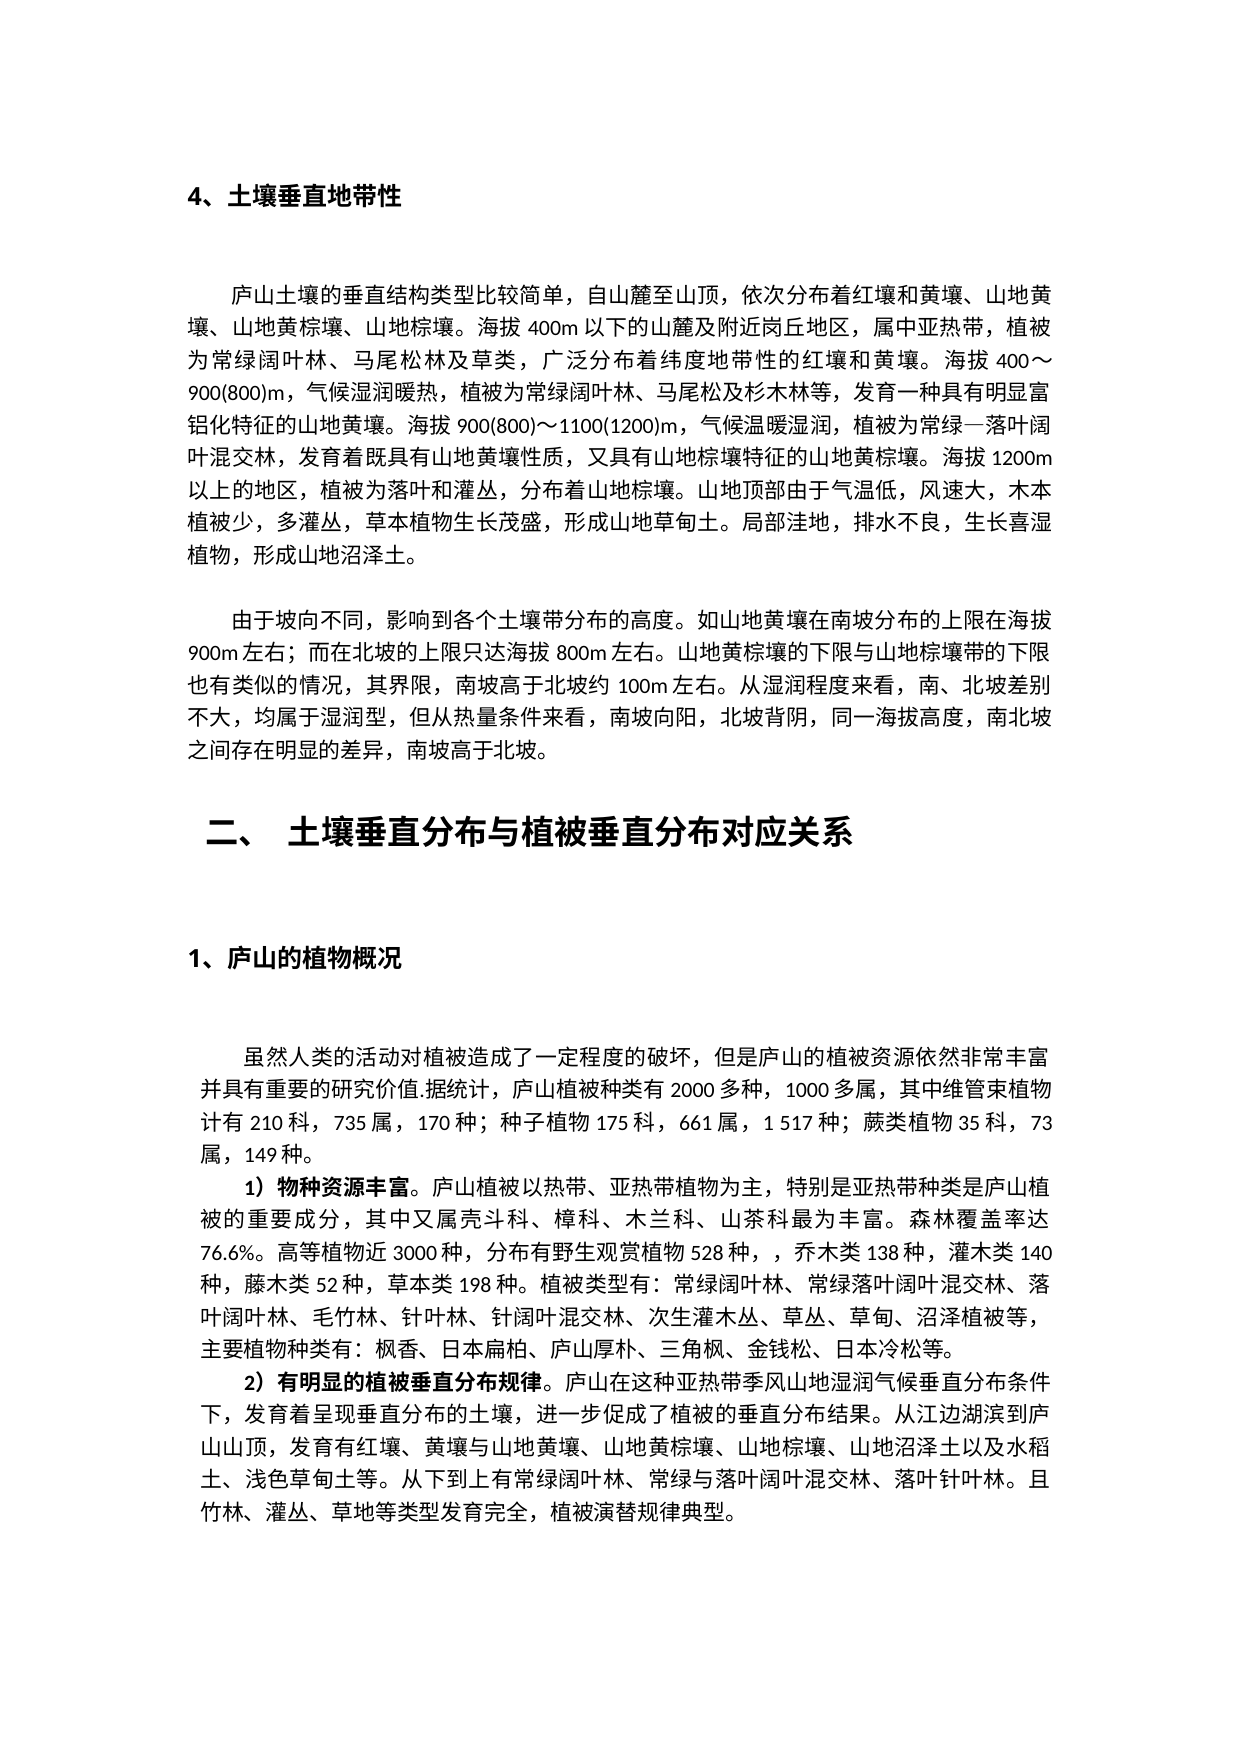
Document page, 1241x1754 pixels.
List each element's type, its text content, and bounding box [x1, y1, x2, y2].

list 2）有明显的植被垂直分布规律。庐山在这种亚热带季风山地湿润气候垂直分布条件下，发育着呈现垂直分布的土壤，进一步促成了植被的垂直分布结果。从江边湖滨到庐山山顶，发育有红壤、黄壤与山地黄壤、山地黄棕壤、山地棕壤、山地沼泽土以及水稻土、浅色草甸土等。从下到上有常绿阔叶林、常绿与落叶阔叶混交林、落叶针叶林。且竹林、灌丛、草地等类型发育完全，植被演替规律典型。 [200, 1364, 1053, 1527]
text 庐山土壤的垂直结构类型比较简单，自山麓至山顶，依次分布着红壤和黄壤、山地黄壤、山地黄棕壤、山地棕壤。海拔400m以下的山麓及附近岗丘地区，属中亚热带，植被为常绿阔叶林、马尾松林及草类，广泛分布着纬度地带性的红壤和黄壤。海拔400～900(800)m，气候湿润暖热，植被为常绿阔叶林、马尾松及杉木林等，发育一种具有明显富铝化特征的山地黄壤。海拔900(800)～1100(1200)m，气候温暖湿润，植被为常绿—落叶阔叶混交林，发育着既具有山地黄壤性质，又具有山地棕壤特征的山地黄棕壤。海拔1200m以上的地区，植被为落叶和灌丛，分布着山地棕壤。山地顶部由于气温低，风速大，木本植被少，多灌丛，草本植物生长茂盛，形成山地草甸土。局部洼地，排水不良，生长喜湿植物，形成山地沼泽土。 [187, 277, 1053, 570]
subtitle 土壤垂直分布与植被垂直分布对应关系 [205, 797, 1003, 862]
subtitle 1、庐山的植物概况 [187, 924, 1053, 989]
list 虽然人类的活动对植被造成了一定程度的破坏，但是庐山的植被资源依然非常丰富，并具有重要的研究价值.据统计，庐山植被种类有2000多种，1000多属，其中维管束植物计有210科，735属，170种；种子植物175科，661属，1 517种；蕨类植物35科，73属，149种。 [200, 1039, 1053, 1169]
subtitle 4、土壤垂直地带性 [187, 162, 1053, 227]
text 由于坡向不同，影响到各个土壤带分布的高度。如山地黄壤在南坡分布的上限在海拔900m左右；而在北坡的上限只达海拔800m左右。山地黄棕壤的下限与山地棕壤带的下限也有类似的情况，其界限，南坡高于北坡约100m左右。从湿润程度来看，南、北坡差别不大，均属于湿润型，但从热量条件来看，南坡向阳，北坡背阴，同一海拔高度，南北坡之间存在明显的差异，南坡高于北坡。 [187, 602, 1053, 765]
list 1）物种资源丰富。庐山植被以热带、亚热带植物为主，特别是亚热带种类是庐山植被的重要成分，其中又属壳斗科、樟科、木兰科、山茶科最为丰富。森林覆盖率达76.6%。高等植物近3000种，分布有野生观赏植物528种，，乔木类138种，灌木类140种，藤木类52种，草本类198种。植被类型有：常绿阔叶林、常绿落叶阔叶混交林、落叶阔叶林、毛竹林、针叶林、针阔叶混交林、次生灌木丛、草丛、草甸、沼泽植被等，主要植物种类有：枫香、日本扁柏、庐山厚朴、三角枫、金钱松、日本冷松等。 [200, 1169, 1053, 1364]
